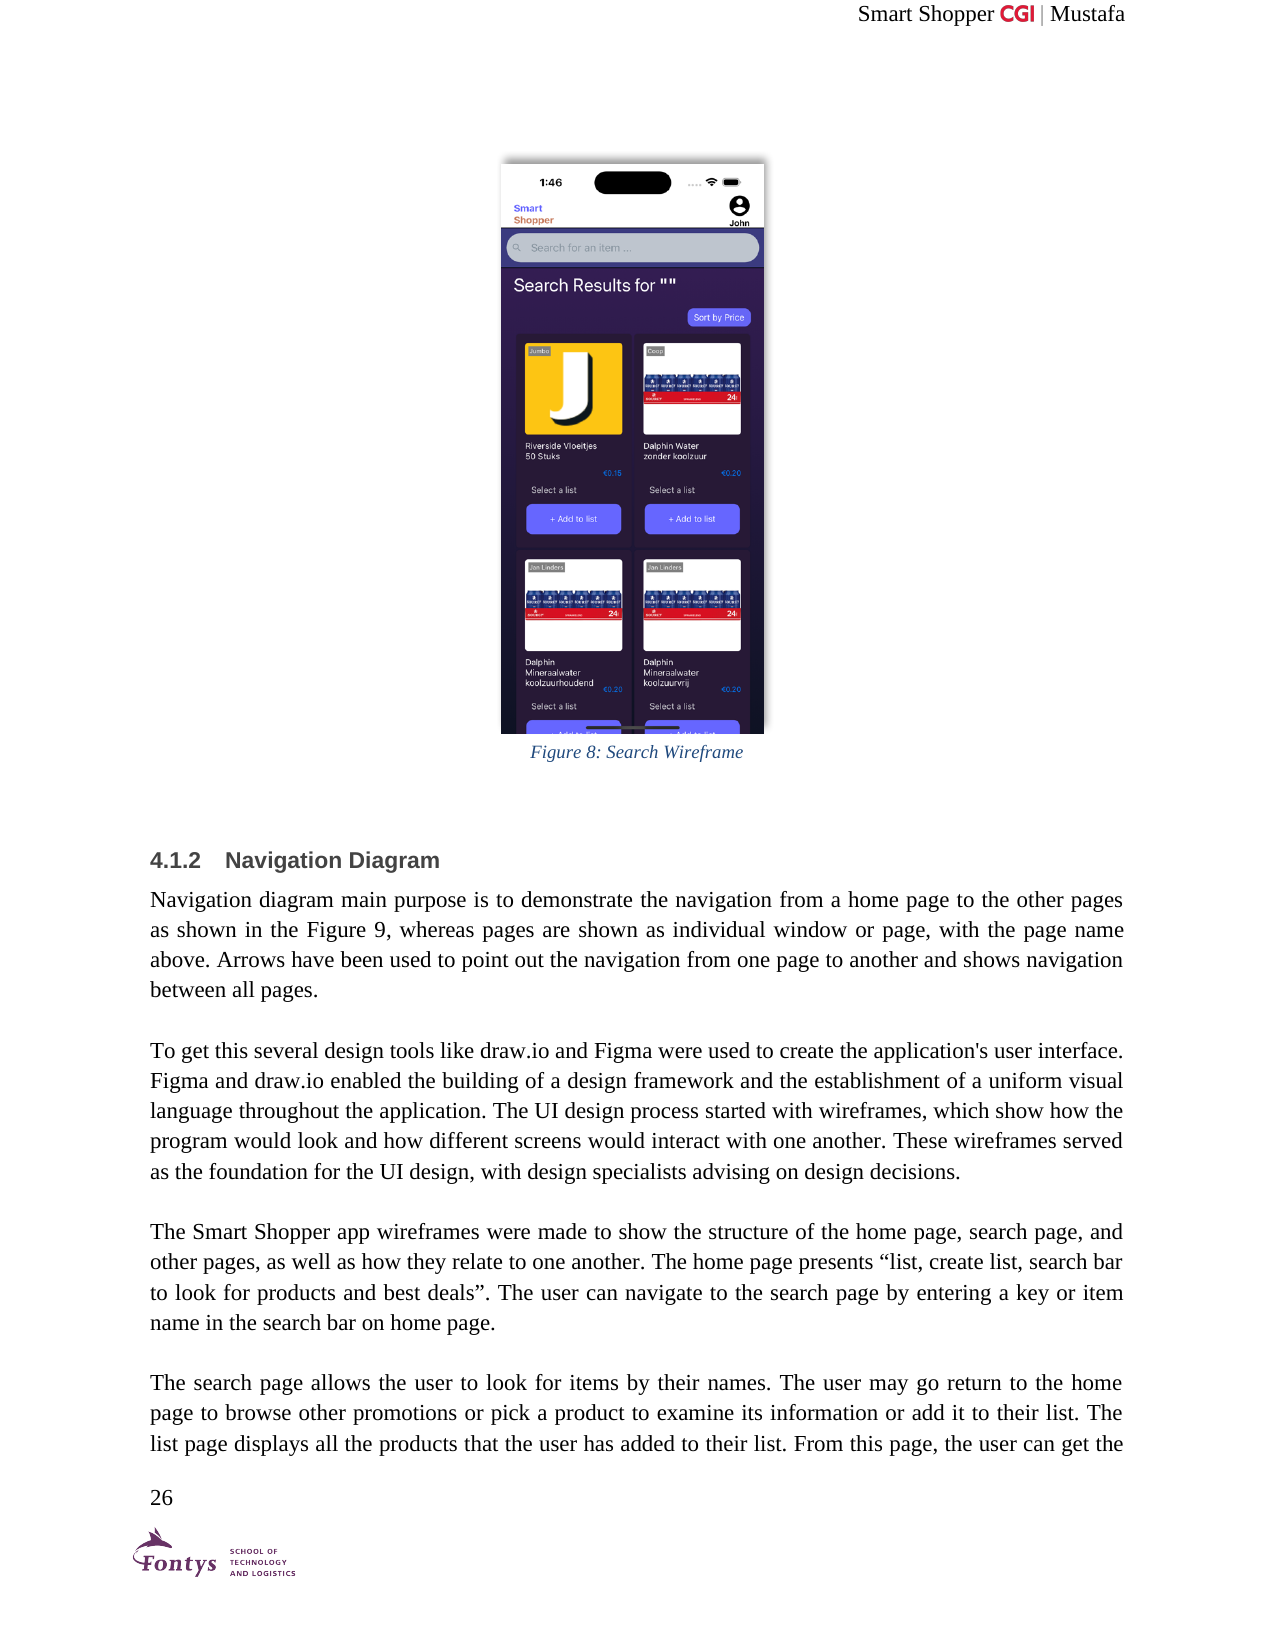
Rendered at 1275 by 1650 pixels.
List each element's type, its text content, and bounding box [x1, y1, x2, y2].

text Figure 8: Search Wireframe [150, 741, 1125, 763]
text To get this several design tools like draw.io and Figma were used to create the application's user interface. Figma and draw.io enabled the building of a design framework and the establishment of a uniform visual language throughout the application. The UI design process started with wireframes, which show how the program would look and how different screens would interact with one another. These wireframes served as the foundation for the UI design, with design specialists advising on design decisions. [150, 1037, 1125, 1184]
text Navigation diagram main purpose is to demonstrate the navigation from a home page to the other pages as shown in the Figure 9, whereas pages are shown as individual window or page, with the page name above. Arrows have been used to point out the navigation from one page to another and shows navigation between all pages. [150, 886, 1125, 1003]
picture [128, 1520, 300, 1582]
subtitle Navigation Diagram [150, 847, 1125, 874]
text The Smart Shopper app wireframes were made to show the structure of the home page, search page, and other pages, as well as how they relate to one another. The home page presents “list, create list, search bar to look for products and best deals”. The user can navigate to the search page by entering a key or item name in the search bar on home page. [150, 1218, 1125, 1335]
picture [501, 164, 764, 734]
picture [1000, 5, 1034, 22]
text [150, 1369, 1125, 1456]
